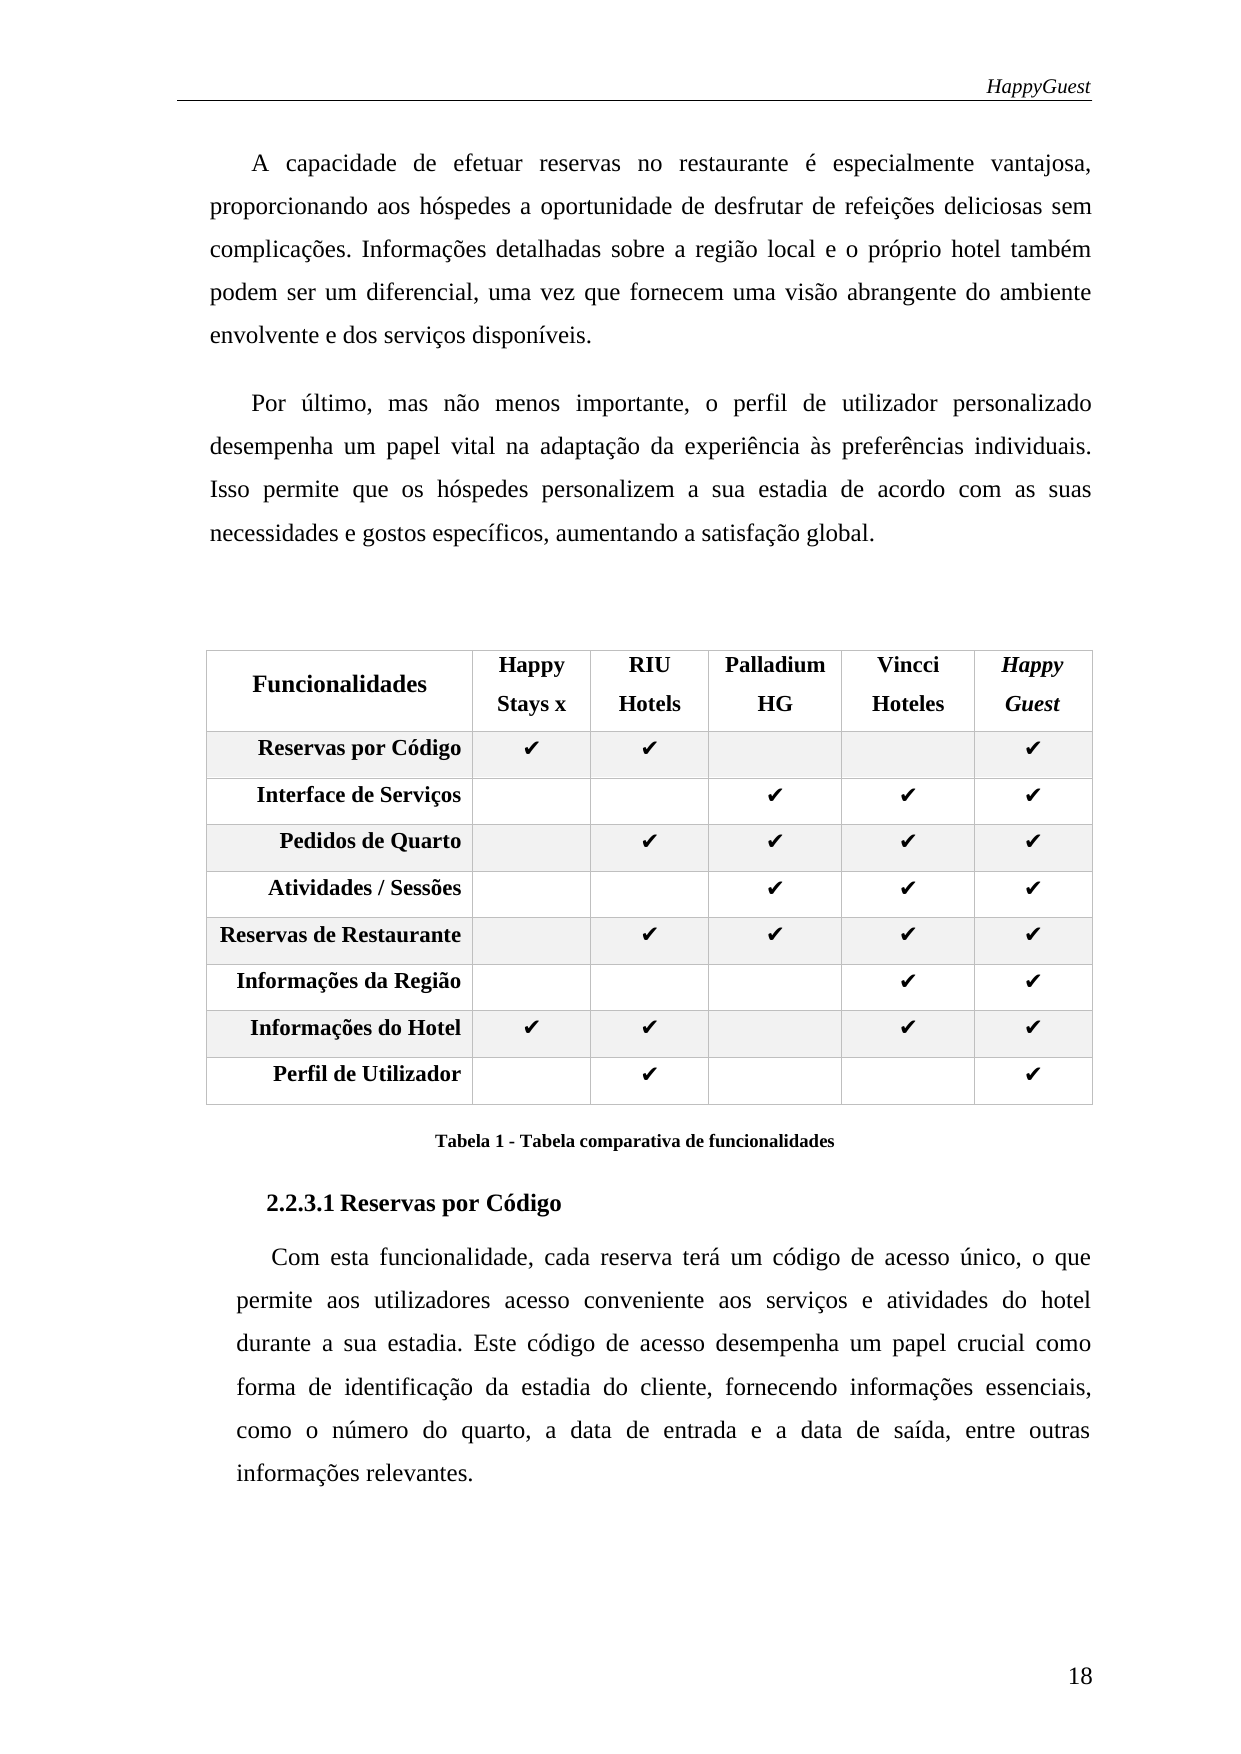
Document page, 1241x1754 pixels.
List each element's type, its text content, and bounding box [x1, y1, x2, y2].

table_cell ✔️ [975, 1058, 1092, 1103]
text Por último, mas não menos importante, o perfil de utilizador personalizado desempenha um papel vital na adaptação da experiência às preferências individuais. Isso permite que os hóspedes personalizem a sua estadia de acordo com as suas necessidades e gostos específicos, aumentando a satisfação global. [209, 388, 1092, 546]
table_header Happy Guest [975, 651, 1092, 731]
table_cell Reservas por Código [207, 732, 472, 777]
table_cell [591, 872, 708, 917]
table_cell [473, 872, 590, 917]
table_header Palladium HG [709, 651, 841, 731]
table_cell ✔️ [842, 825, 974, 871]
table_cell ✔️ [975, 918, 1092, 964]
table_cell ✔️ [709, 779, 841, 824]
text A capacidade de efetuar reservas no restaurante é especialmente vantajosa, proporcionando aos hóspedes a oportunidade de desfrutar de refeições deliciosas sem complicações. Informações detalhadas sobre a região local e o próprio hotel também podem ser um diferencial, uma vez que fornecem uma visão abrangente do ambiente envolvente e dos serviços disponíveis. [209, 148, 1092, 349]
table_header Happy Stays x [473, 651, 590, 731]
table_cell Reservas de Restaurante [207, 918, 472, 964]
table_cell ✔️ [591, 732, 708, 777]
table_cell ✔️ [842, 1011, 974, 1057]
table_cell ✔️ [709, 825, 841, 871]
table_cell ✔️ [473, 1011, 590, 1057]
table_cell Perfil de Utilizador [207, 1058, 472, 1103]
table_cell [473, 779, 590, 824]
table_cell ✔️ [975, 965, 1092, 1010]
table_cell ✔️ [975, 779, 1092, 824]
table_cell Pedidos de Quarto [207, 825, 472, 871]
table_header Vincci Hoteles [842, 651, 974, 731]
table_cell ✔️ [842, 918, 974, 964]
table_header RIU Hotels [591, 651, 708, 731]
table_cell ✔️ [975, 872, 1092, 917]
table_cell ✔️ [591, 825, 708, 871]
table_cell [473, 1058, 590, 1103]
text Com esta funcionalidade, cada reserva terá um código de acesso único, o que permite aos utilizadores acesso conveniente aos serviços e atividades do hotel durante a sua estadia. Este código de acesso desempenha um papel crucial como forma de identificação da estadia do cliente, fornecendo informações essenciais, como o número do quarto, a data de entrada e a data de saída, entre outras informações relevantes. [236, 1242, 1092, 1487]
table_header Funcionalidades [207, 651, 472, 731]
table_cell [709, 732, 841, 777]
table_cell [709, 1011, 841, 1057]
table_cell Atividades / Sessões [207, 872, 472, 917]
table_cell ✔️ [975, 732, 1092, 777]
table_cell ✔️ [591, 1058, 708, 1103]
table_cell ✔️ [975, 1011, 1092, 1057]
table_cell [591, 779, 708, 824]
table_cell ✔️ [591, 918, 708, 964]
table_cell [842, 1058, 974, 1103]
table_cell Informações da Região [207, 965, 472, 1010]
table_cell ✔️ [975, 825, 1092, 871]
table_cell Interface de Serviços [207, 779, 472, 824]
table_cell ✔️ [709, 918, 841, 964]
table_cell [473, 918, 590, 964]
table_cell Informações do Hotel [207, 1011, 472, 1057]
text Tabela 1 - Tabela comparativa de funcionalidades [177, 1129, 1092, 1151]
table_cell ✔️ [709, 872, 841, 917]
table_cell [591, 965, 708, 1010]
table_cell [709, 1058, 841, 1103]
table_cell [842, 732, 974, 777]
table_cell [473, 965, 590, 1010]
table_cell [473, 825, 590, 871]
table_cell ✔️ [842, 965, 974, 1010]
table_cell ✔️ [842, 779, 974, 824]
table_cell ✔️ [842, 872, 974, 917]
table_cell [709, 965, 841, 1010]
table_cell ✔️ [473, 732, 590, 777]
subtitle Reservas por Código [266, 1188, 1092, 1217]
table_cell ✔️ [591, 1011, 708, 1057]
